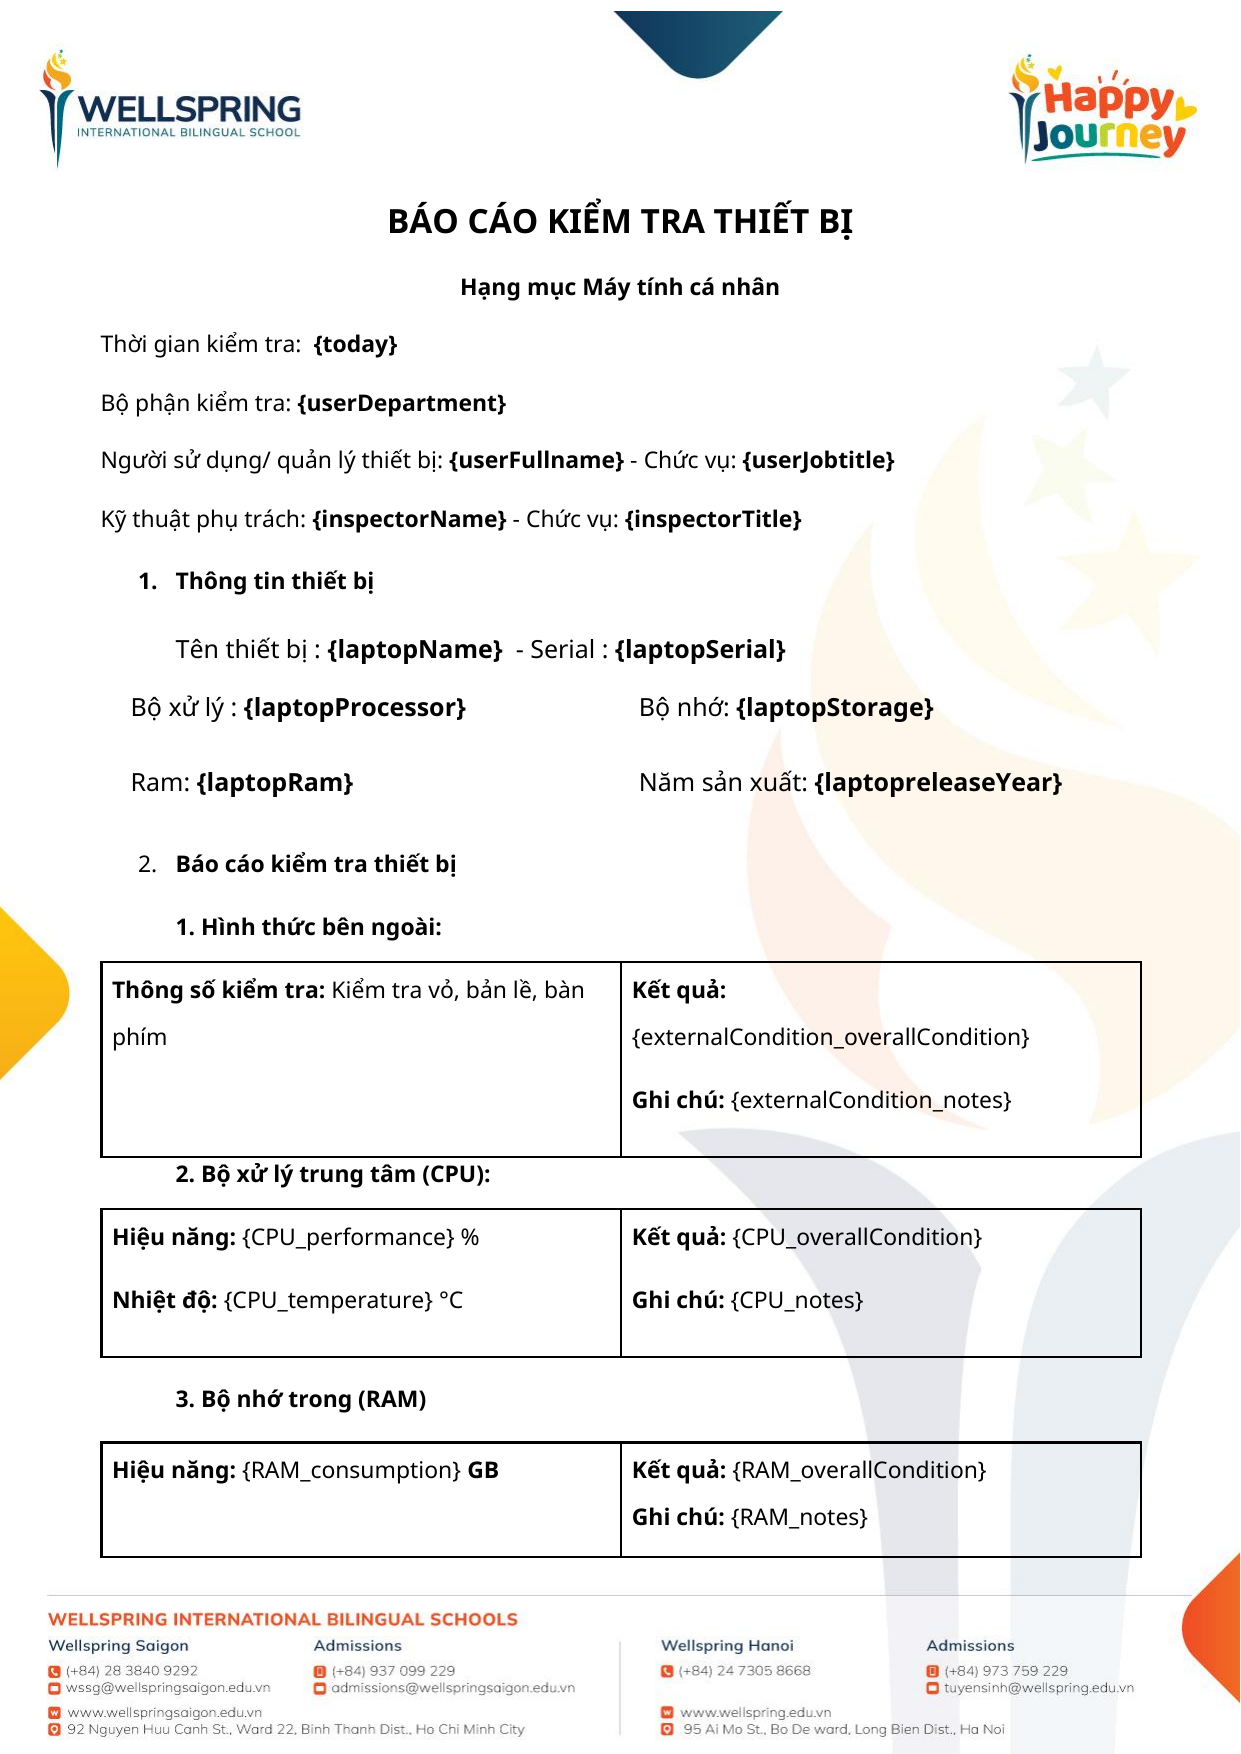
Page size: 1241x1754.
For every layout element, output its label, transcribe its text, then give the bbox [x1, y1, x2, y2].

picture [0, 11, 1241, 1754]
text Kỹ thuật phụ trách: {inspectorName} - Chức vụ: {inspectorTitle} [100, 502, 1140, 534]
table_header Bộ nhớ: {laptopStorage} [628, 666, 1140, 744]
text Tên thiết bị : {laptopName} - Serial : {laptopSerial} [119, 632, 1110, 666]
text Hạng mục Máy tính cá nhân [100, 270, 1140, 302]
table_cell Ram: {laptopRam} [119, 744, 627, 816]
table_header Kết quả: {RAM_overallCondition} Ghi chú: {RAM_notes} [622, 1444, 1140, 1556]
text 1. Hình thức bên ngoài: [100, 911, 1140, 942]
table_header Bộ xử lý : {laptopProcessor} [119, 666, 627, 744]
table_cell Năm sản xuất: {laptopreleaseYear} [628, 744, 1140, 816]
table_header Kết quả: {externalCondition_overallCondition} Ghi chú: {externalCondition_notes} [622, 963, 1140, 1156]
table_header Hiệu năng: {CPU_performance} % Nhiệt độ: {CPU_temperature} °C [103, 1210, 620, 1356]
text 2. Bộ xử lý trung tâm (CPU): [100, 1158, 1140, 1189]
table_header Thông số kiểm tra: Kiểm tra vỏ, bản lề, bàn phím [103, 963, 620, 1156]
text 3. Bộ nhớ trong (RAM) [100, 1383, 1140, 1414]
table_header Hiệu năng: {RAM_consumption} GB [103, 1444, 620, 1556]
text Bộ phận kiểm tra: {userDepartment} [100, 386, 1140, 418]
list Báo cáo kiểm tra thiết bị [138, 848, 1140, 879]
text Người sử dụng/ quản lý thiết bị: {userFullname} - Chức vụ: {userJobtitle} [100, 444, 1140, 476]
text BÁO CÁO KIỂM TRA THIẾT BỊ [100, 198, 1140, 244]
text Thời gian kiểm tra: {today} [100, 328, 1140, 360]
table_header Kết quả: {CPU_overallCondition} Ghi chú: {CPU_notes} [622, 1210, 1140, 1356]
list Thông tin thiết bị [138, 565, 1140, 596]
